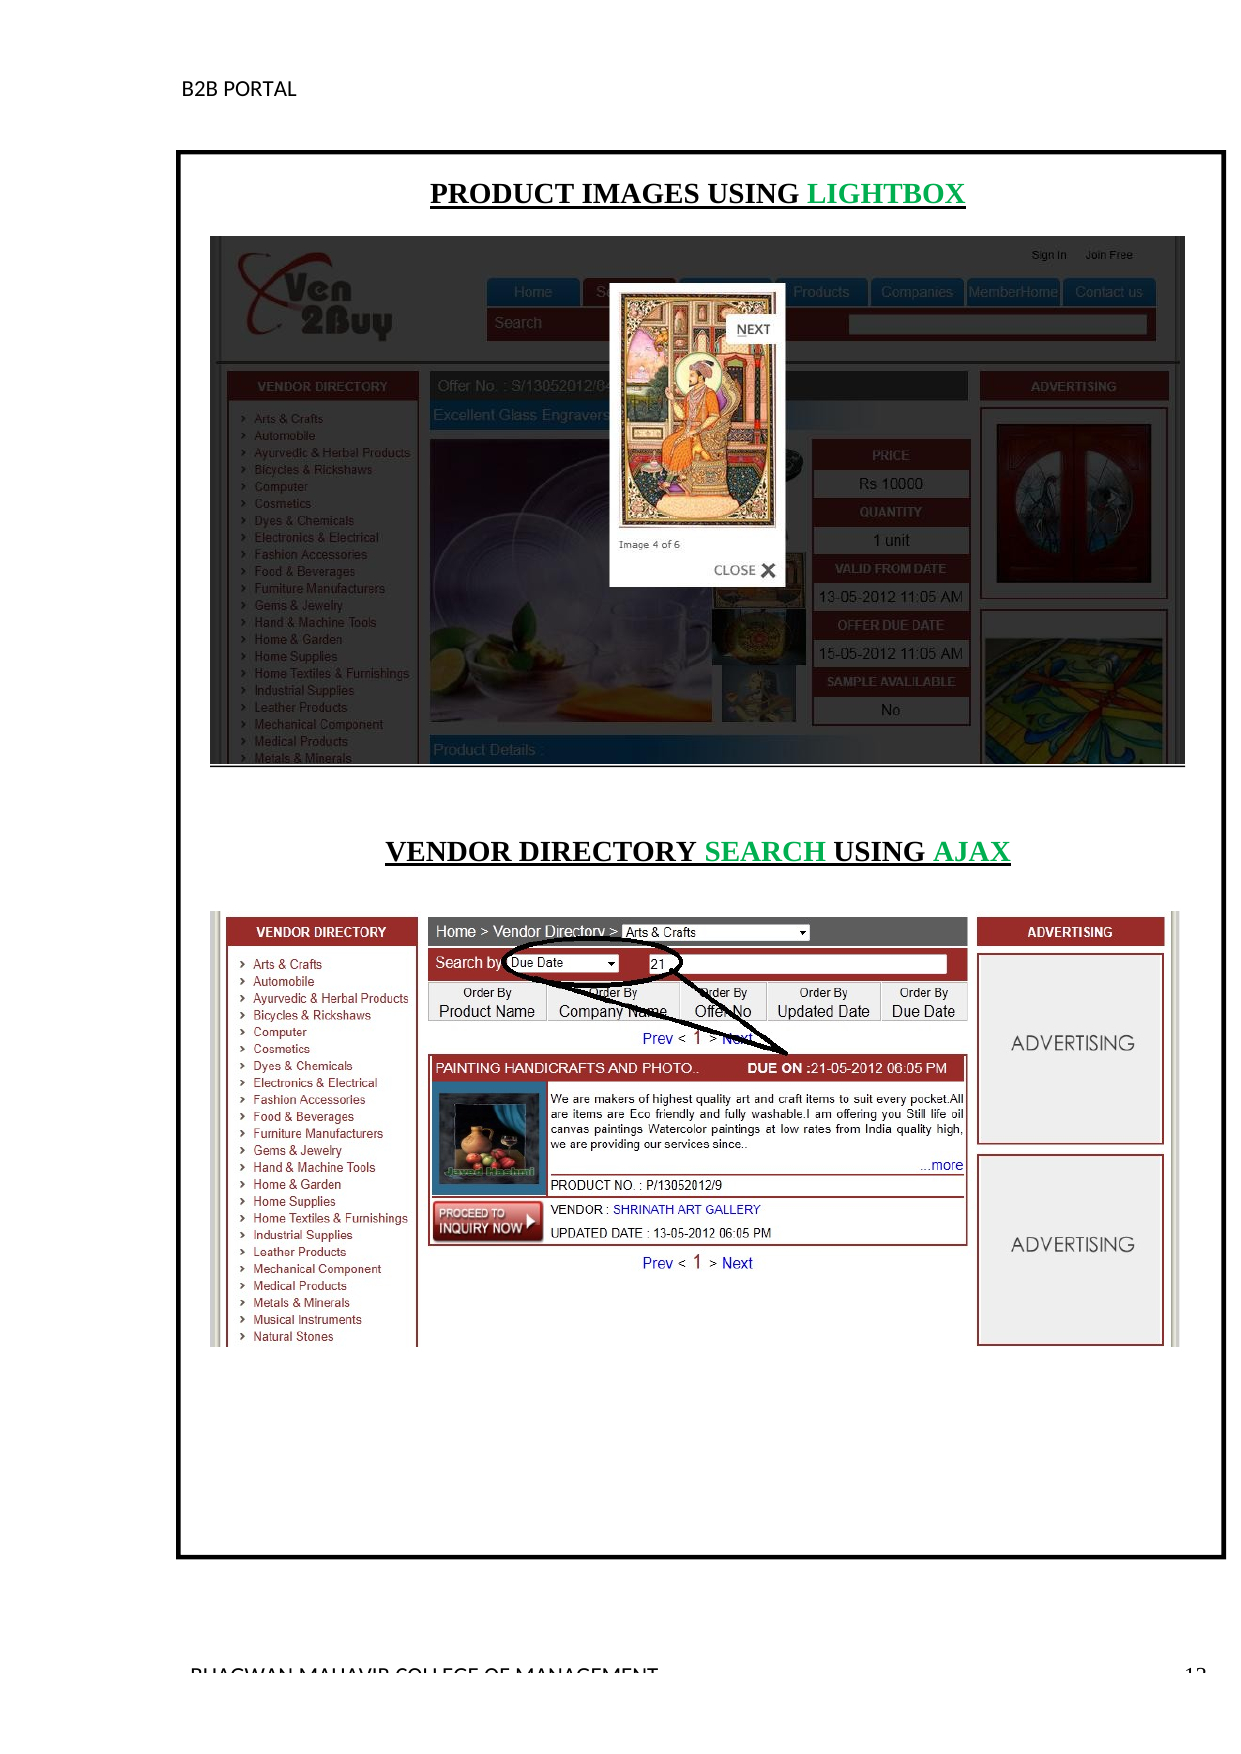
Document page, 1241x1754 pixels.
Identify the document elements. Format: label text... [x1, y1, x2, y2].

picture [210, 236, 1185, 764]
picture [210, 911, 1180, 1347]
subtitle PRODUCT IMAGES USING LIGHTBOX [229, 177, 1166, 210]
text VENDOR DIRECTORY SEARCH USING AJAX [229, 834, 1166, 867]
